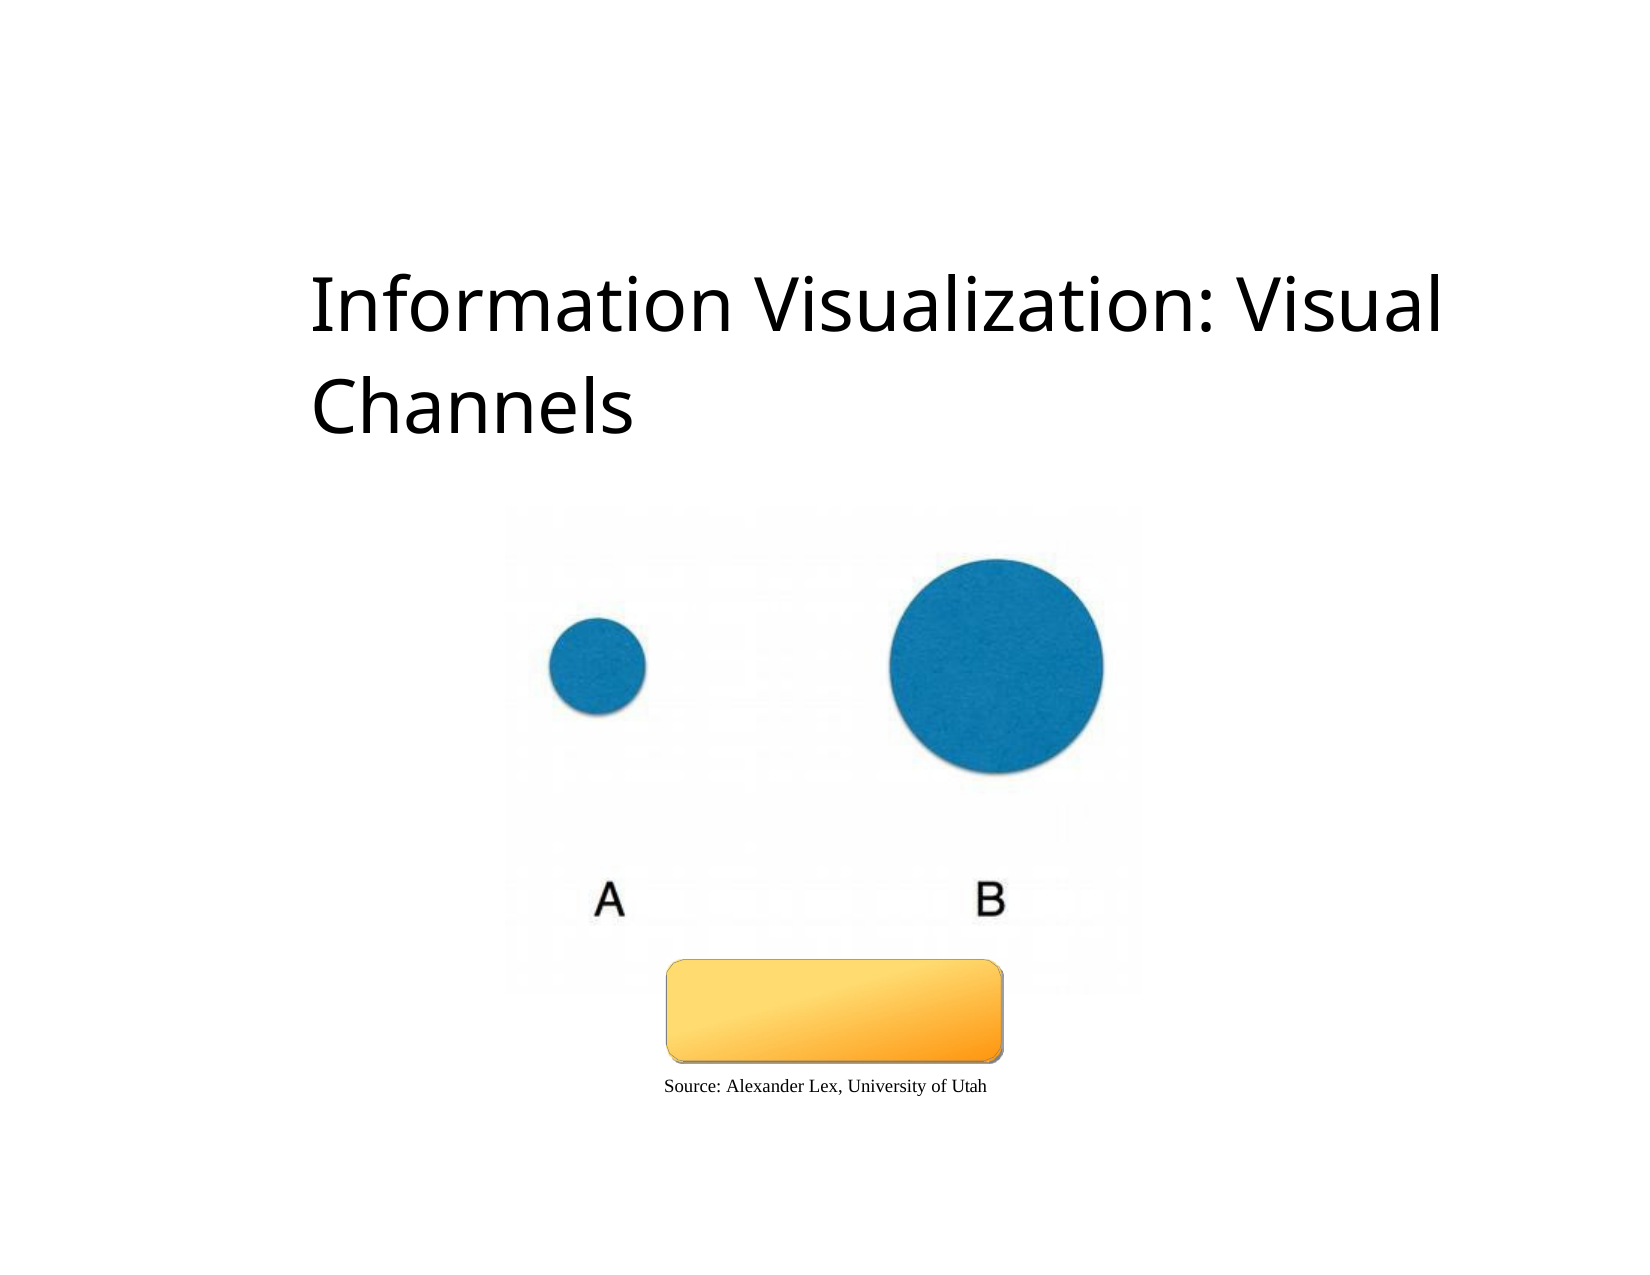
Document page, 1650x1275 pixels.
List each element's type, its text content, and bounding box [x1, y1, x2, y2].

picture [505, 506, 1142, 1064]
picture [667, 960, 1000, 1060]
text Information Visualization: Visual Channels [310, 251, 1587, 456]
